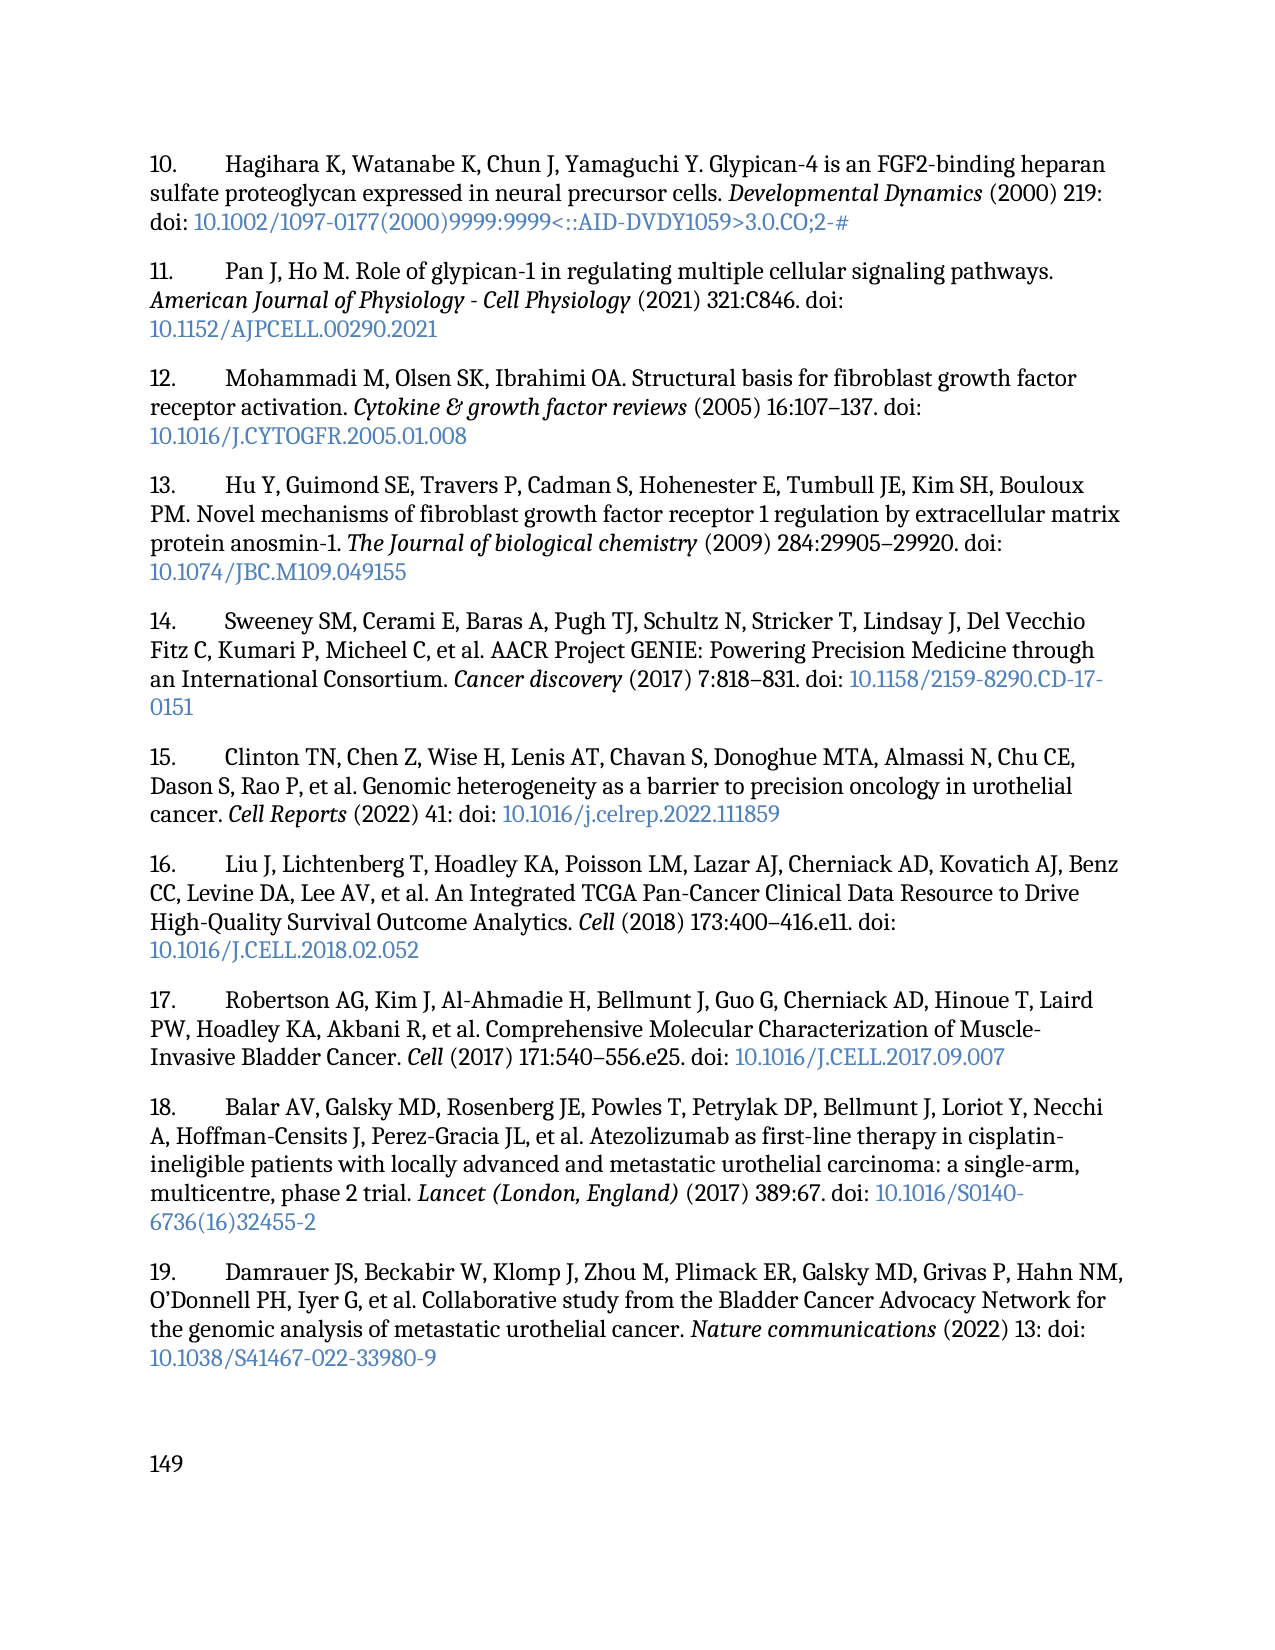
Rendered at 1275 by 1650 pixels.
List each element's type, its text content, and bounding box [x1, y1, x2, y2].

text 10. Hagihara K, Watanabe K, Chun J, Yamaguchi Y. Glypican-4 is an FGF2-binding heparan sulfate proteoglycan expressed in neural precursor cells. Developmental Dynamics (2000) 219: doi: 10.1002/1097-0177(2000)9999:9999<::AID-DVDY1059>3.0.CO;2-# [150, 150, 1125, 236]
text 18. Balar AV, Galsky MD, Rosenberg JE, Powles T, Petrylak DP, Bellmunt J, Loriot Y, Necchi A, Hoffman-Censits J, Perez-Gracia JL, et al. Atezolizumab as first-line therapy in cisplatin-ineligible patients with locally advanced and metastatic urothelial carcinoma: a single-arm, multicentre, phase 2 trial. Lancet (London, England) (2017) 389:67. doi: 10.1016/S0140-6736(16)32455-2 [150, 1093, 1125, 1237]
text 19. Damrauer JS, Beckabir W, Klomp J, Zhou M, Plimack ER, Galsky MD, Grivas P, Hahn NM, O’Donnell PH, Iyer G, et al. Collaborative study from the Bladder Cancer Advocacy Network for the genomic analysis of metastatic urothelial cancer. Nature communications (2022) 13: doi: 10.1038/S41467-022-33980-9 [150, 1257, 1125, 1372]
text 17. Robertson AG, Kim J, Al-Ahmadie H, Bellmunt J, Guo G, Cherniack AD, Hinoue T, Laird PW, Hoadley KA, Akbani R, et al. Comprehensive Molecular Characterization of Muscle-Invasive Bladder Cancer. Cell (2017) 171:540–556.e25. doi: 10.1016/J.CELL.2017.09.007 [150, 986, 1125, 1072]
text 11. Pan J, Ho M. Role of glypican-1 in regulating multiple cellular signaling pathways. American Journal of Physiology - Cell Physiology (2021) 321:C846. doi: 10.1152/AJPCELL.00290.2021 [150, 257, 1125, 343]
text 14. Sweeney SM, Cerami E, Baras A, Pugh TJ, Schultz N, Stricker T, Lindsay J, Del Vecchio Fitz C, Kumari P, Micheel C, et al. AACR Project GENIE: Powering Precision Medicine through an International Consortium. Cancer discovery (2017) 7:818–831. doi: 10.1158/2159-8290.CD-17-0151 [150, 607, 1125, 722]
text 13. Hu Y, Guimond SE, Travers P, Cadman S, Hohenester E, Tumbull JE, Kim SH, Bouloux PM. Novel mechanisms of fibroblast growth factor receptor 1 regulation by extracellular matrix protein anosmin-1. The Journal of biological chemistry (2009) 284:29905–29920. doi: 10.1074/JBC.M109.049155 [150, 471, 1125, 586]
text 15. Clinton TN, Chen Z, Wise H, Lenis AT, Chavan S, Donoghue MTA, Almassi N, Chu CE, Dason S, Rao P, et al. Genomic heterogeneity as a barrier to precision oncology in urothelial cancer. Cell Reports (2022) 41: doi: 10.1016/j.celrep.2022.111859 [150, 743, 1125, 829]
text 12. Mohammadi M, Olsen SK, Ibrahimi OA. Structural basis for fibroblast growth factor receptor activation. Cytokine & growth factor reviews (2005) 16:107–137. doi: 10.1016/J.CYTOGFR.2005.01.008 [150, 364, 1125, 450]
text 16. Liu J, Lichtenberg T, Hoadley KA, Poisson LM, Lazar AJ, Cherniack AD, Kovatich AJ, Benz CC, Levine DA, Lee AV, et al. An Integrated TCGA Pan-Cancer Clinical Data Resource to Drive High-Quality Survival Outcome Analytics. Cell (2018) 173:400–416.e11. doi: 10.1016/J.CELL.2018.02.052 [150, 850, 1125, 965]
